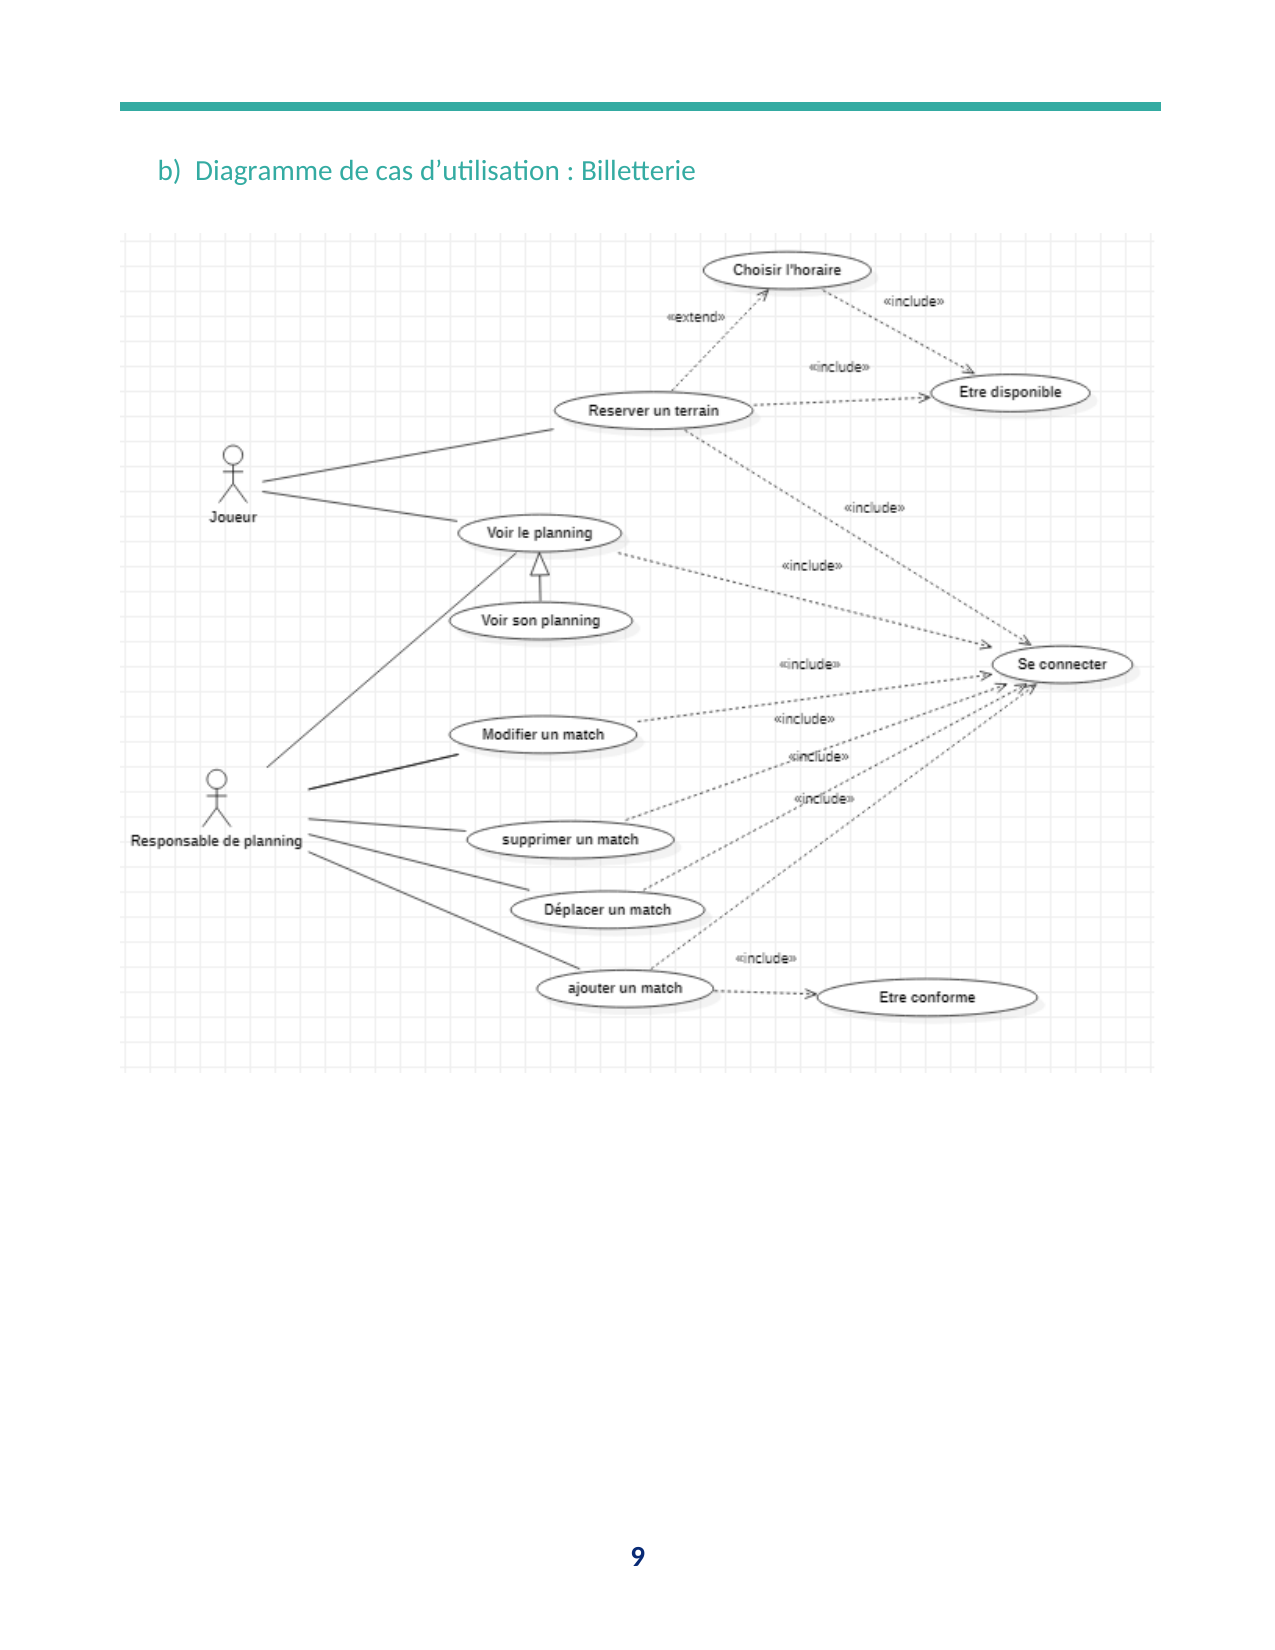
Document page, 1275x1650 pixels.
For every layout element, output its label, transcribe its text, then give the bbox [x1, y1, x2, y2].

text Diagramme de cas d’utilisation : Billetterie [157, 152, 1155, 187]
picture [120, 233, 1155, 1073]
